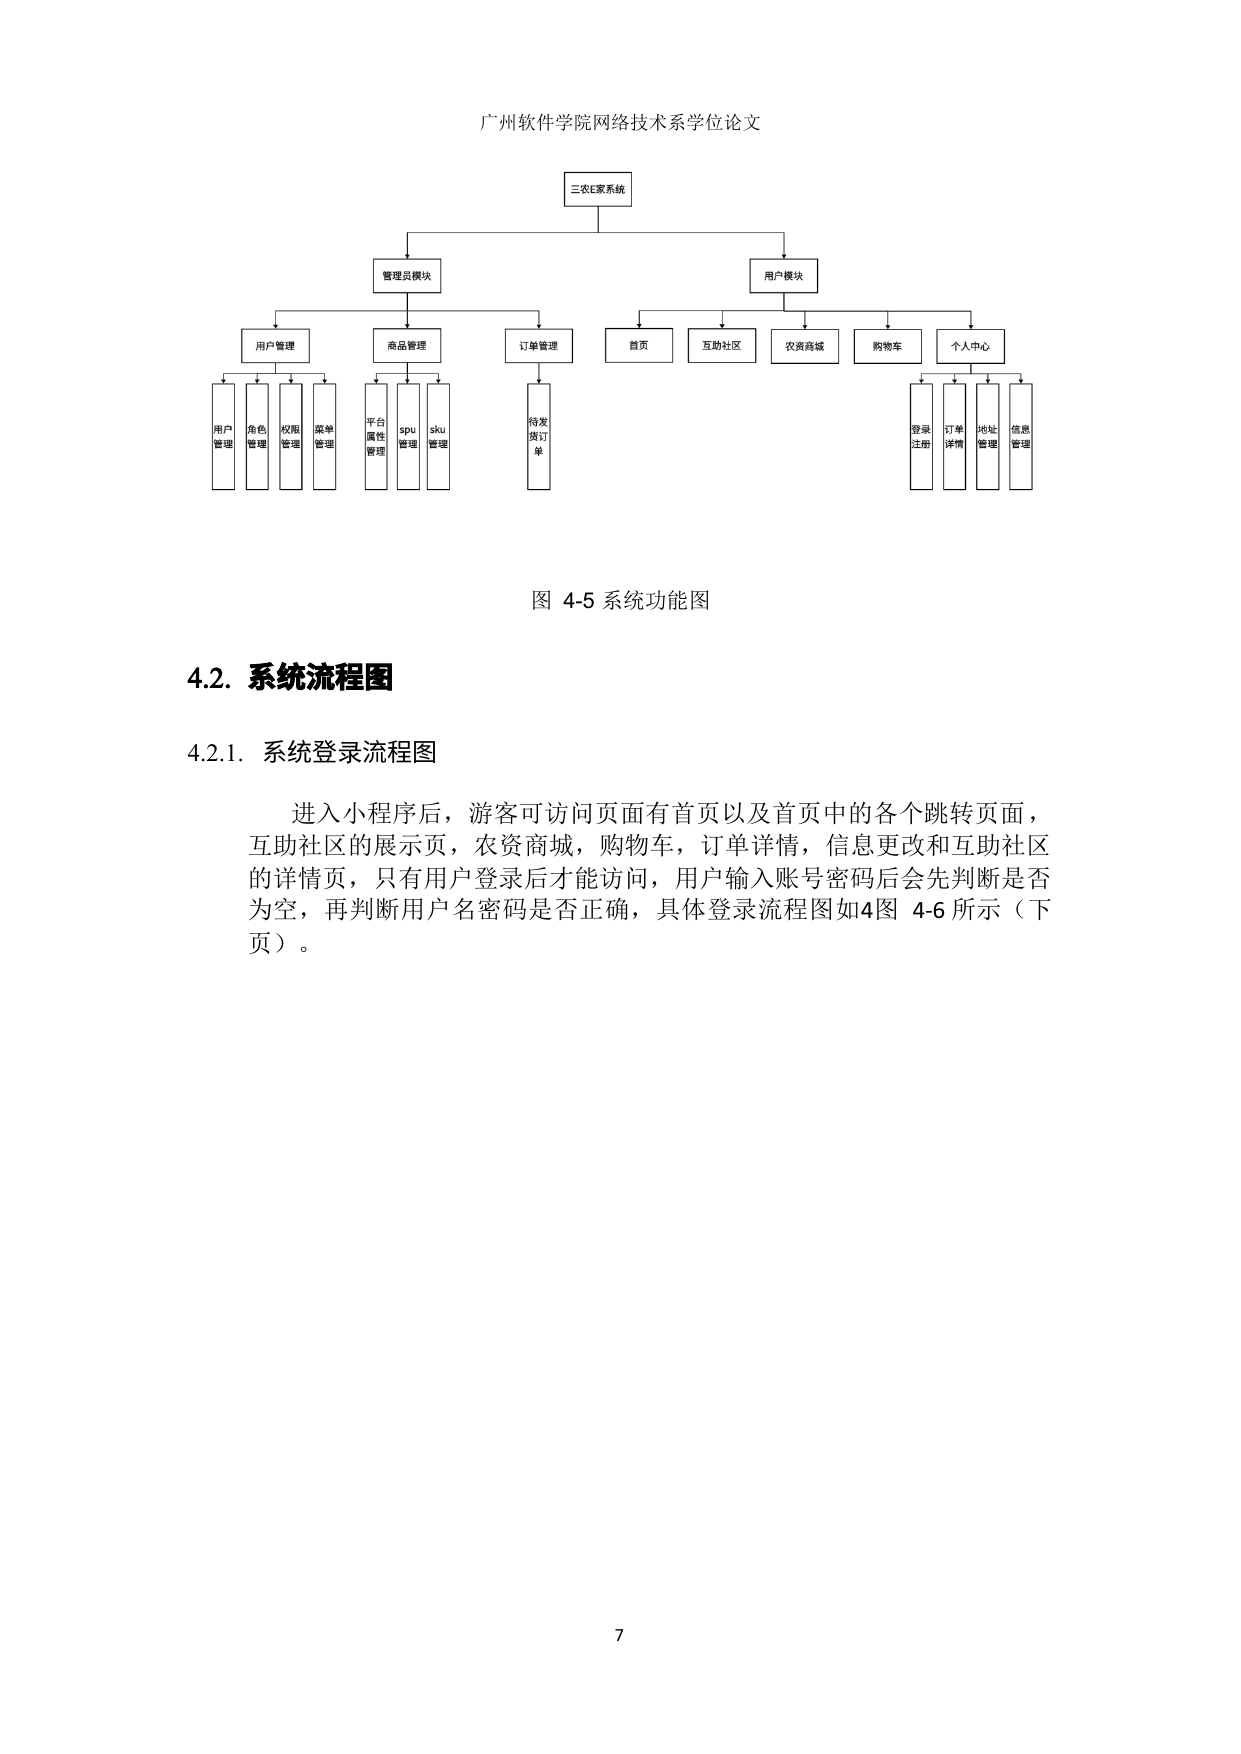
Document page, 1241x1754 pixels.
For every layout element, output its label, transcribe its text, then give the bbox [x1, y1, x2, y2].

subtitle 系统流程图 [187, 643, 1053, 708]
subtitle 系统登录流程图 [187, 736, 1053, 768]
picture [187, 161, 1068, 568]
